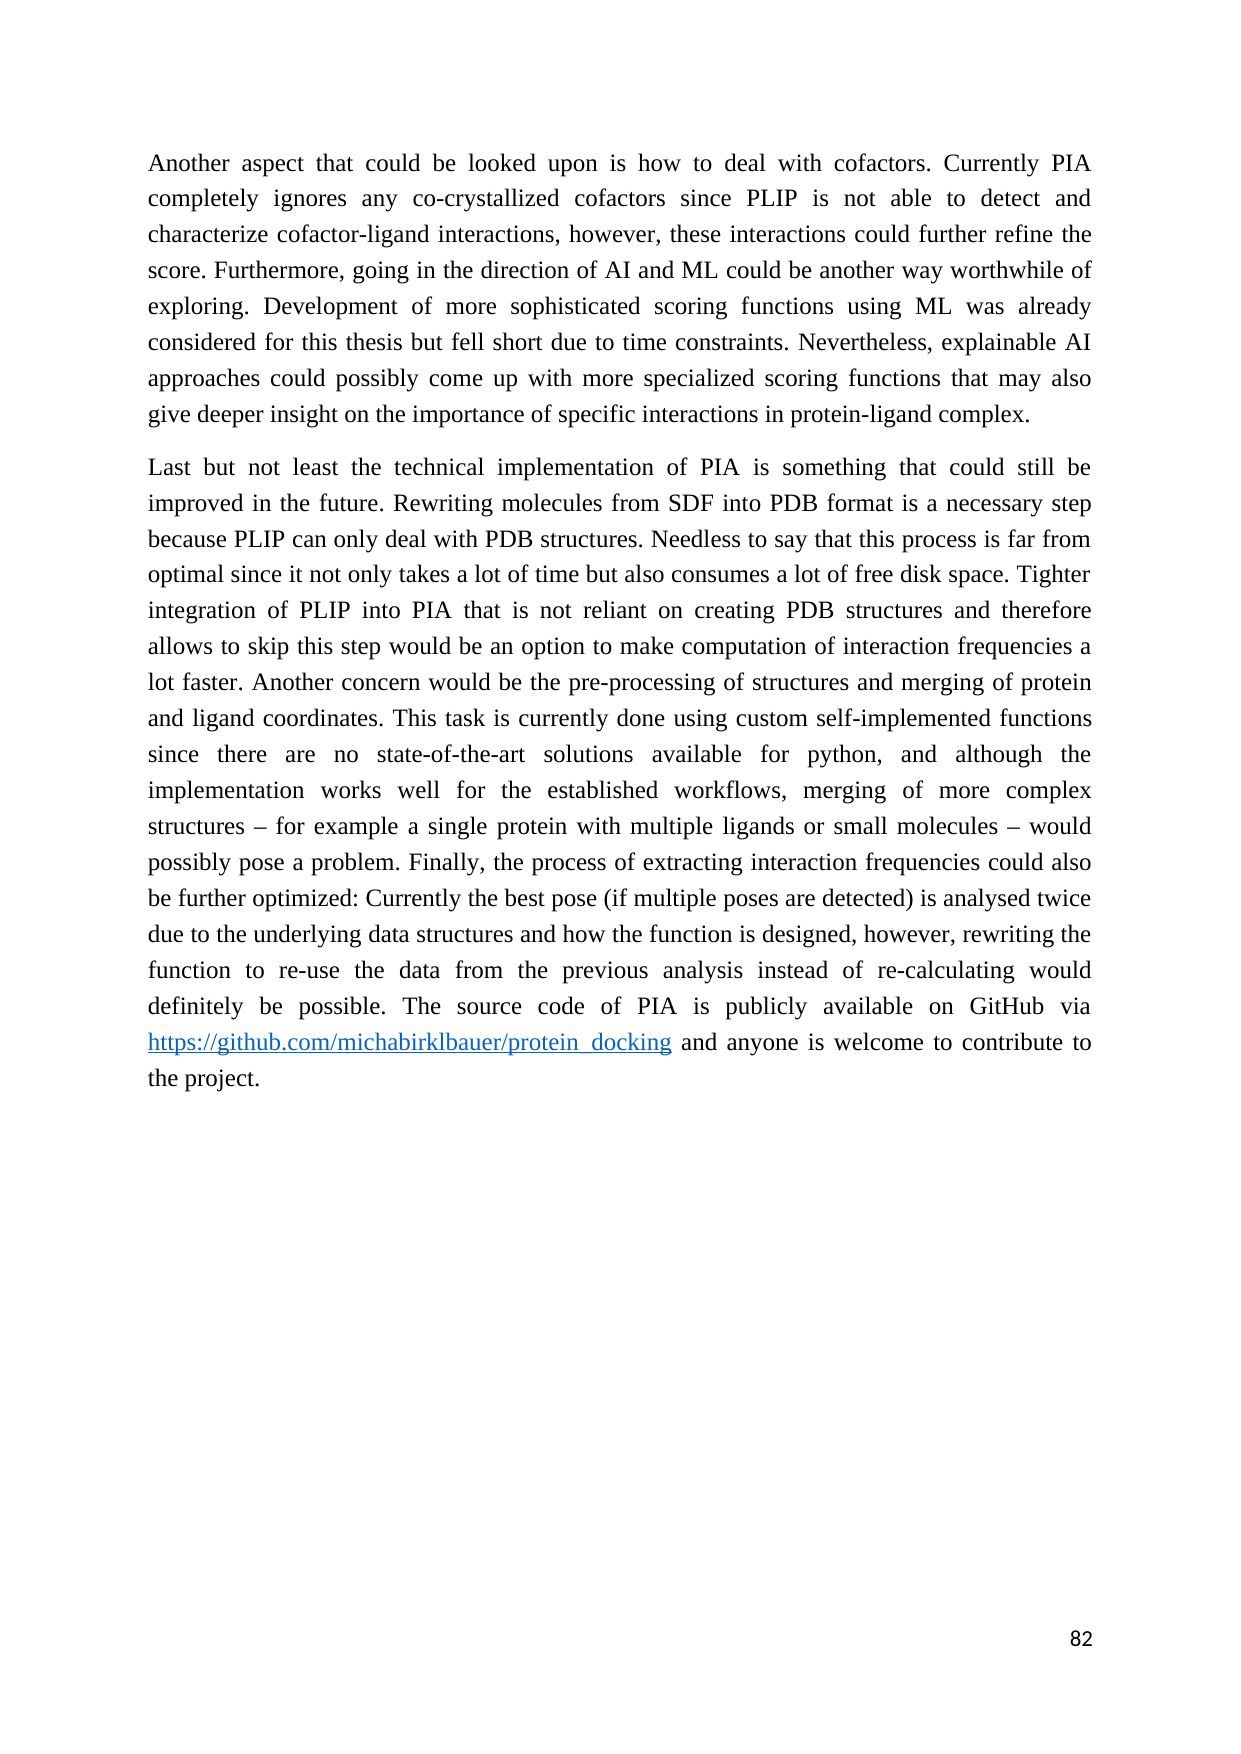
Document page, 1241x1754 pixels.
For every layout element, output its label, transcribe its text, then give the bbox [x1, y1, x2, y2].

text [148, 148, 1093, 428]
text Last but not least the technical implementation of PIA is something that could still be improved in the future. Rewriting molecules from SDF into PDB format is a necessary step because PLIP can only deal with PDB structures. Needless to say that this process is far from optimal since it not only takes a lot of time but also consumes a lot of free disk space. Tighter integration of PLIP into PIA that is not reliant on creating PDB structures and therefore allows to skip this step would be an option to make computation of interaction frequencies a lot faster. Another concern would be the pre-processing of structures and merging of protein and ligand coordinates. This task is currently done using custom self-implemented functions since there are no state-of-the-art solutions available for python, and although the implementation works well for the established workflows, merging of more complex structures – for example a single protein with multiple ligands or small molecules – would possibly pose a problem. Finally, the process of extracting interaction frequencies could also be further optimized: Currently the best pose (if multiple poses are detected) is analysed twice due to the underlying data structures and how the function is designed, however, rewriting the function to re-use the data from the previous analysis instead of re-calculating would definitely be possible. The source code of PIA is publicly available on GitHub via https://github.com/michabirklbauer/protein_docking and anyone is welcome to contribute to the project. [148, 452, 1093, 1091]
